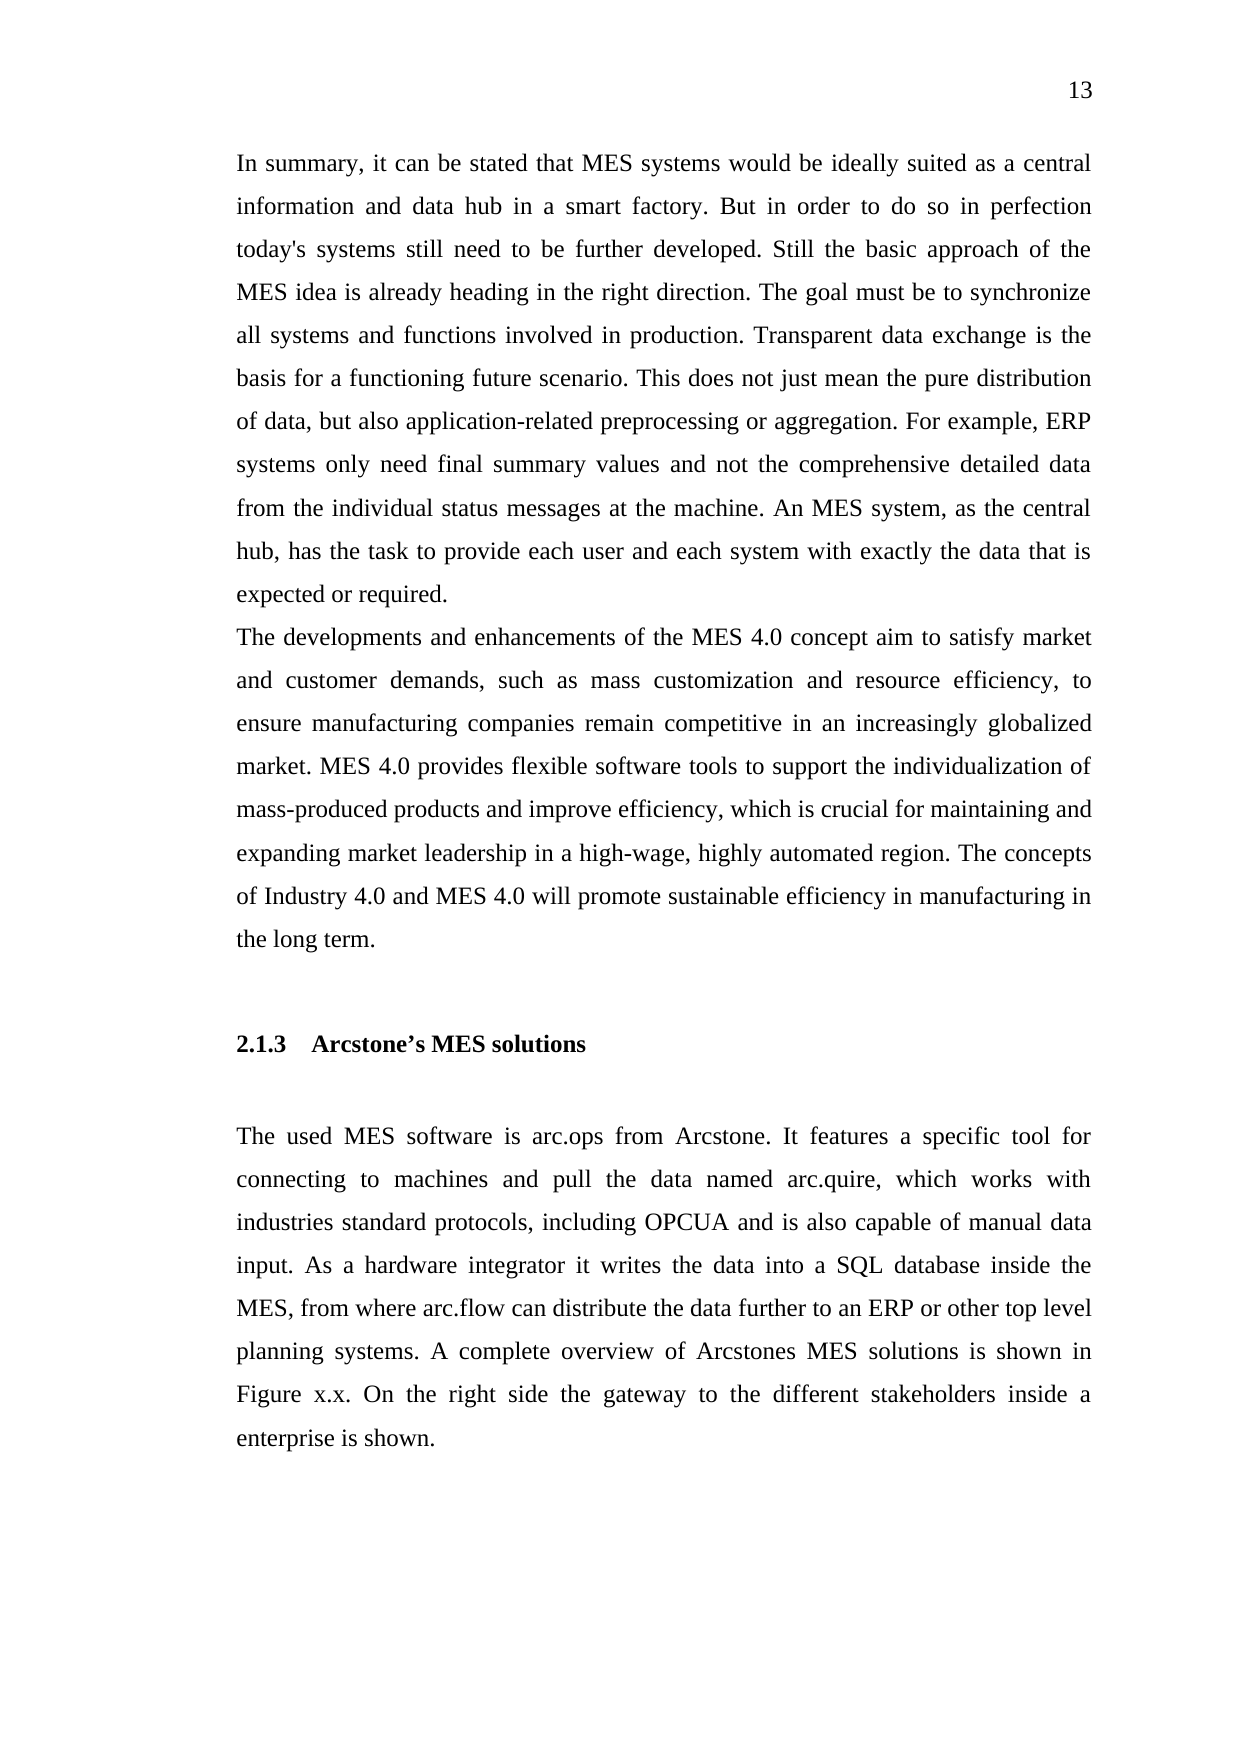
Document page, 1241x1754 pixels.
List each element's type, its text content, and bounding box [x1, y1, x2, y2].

text The used MES software is arc.ops from Arcstone. It features a specific tool for connecting to machines and pull the data named arc.quire, which works with industries standard protocols, including OPCUA and is also capable of manual data input. As a hardware integrator it writes the data into a SQL database inside the MES, from where arc.flow can distribute the data further to an ERP or other top level planning systems. A complete overview of Arcstones MES solutions is shown in Figure x.x. On the right side the gateway to the different stakeholders inside a enterprise is shown. [236, 1121, 1092, 1451]
text In summary, it can be stated that MES systems would be ideally suited as a central information and data hub in a smart factory. But in order to do so in perfection today's systems still need to be further developed. Still the basic approach of the MES idea is already heading in the right direction. The goal must be to synchronize all systems and functions involved in production. Transparent data exchange is the basis for a functioning future scenario. This does not just mean the pure distribution of data, but also application-related preprocessing or aggregation. For example, ERP systems only need final summary values and not the comprehensive detailed data from the individual status messages at the machine. An MES system, as the central hub, has the task to provide each user and each system with exactly the data that is expected or required. [236, 148, 1092, 608]
subtitle Arcstone’s MES solutions [236, 1029, 1092, 1058]
text The developments and enhancements of the MES 4.0 concept aim to satisfy market and customer demands, such as mass customization and resource efficiency, to ensure manufacturing companies remain competitive in an increasingly globalized market. MES 4.0 provides flexible software tools to support the individualization of mass-produced products and improve efficiency, which is crucial for maintaining and expanding market leadership in a high-wage, highly automated region. The concepts of Industry 4.0 and MES 4.0 will promote sustainable efficiency in manufacturing in the long term. [236, 622, 1092, 953]
